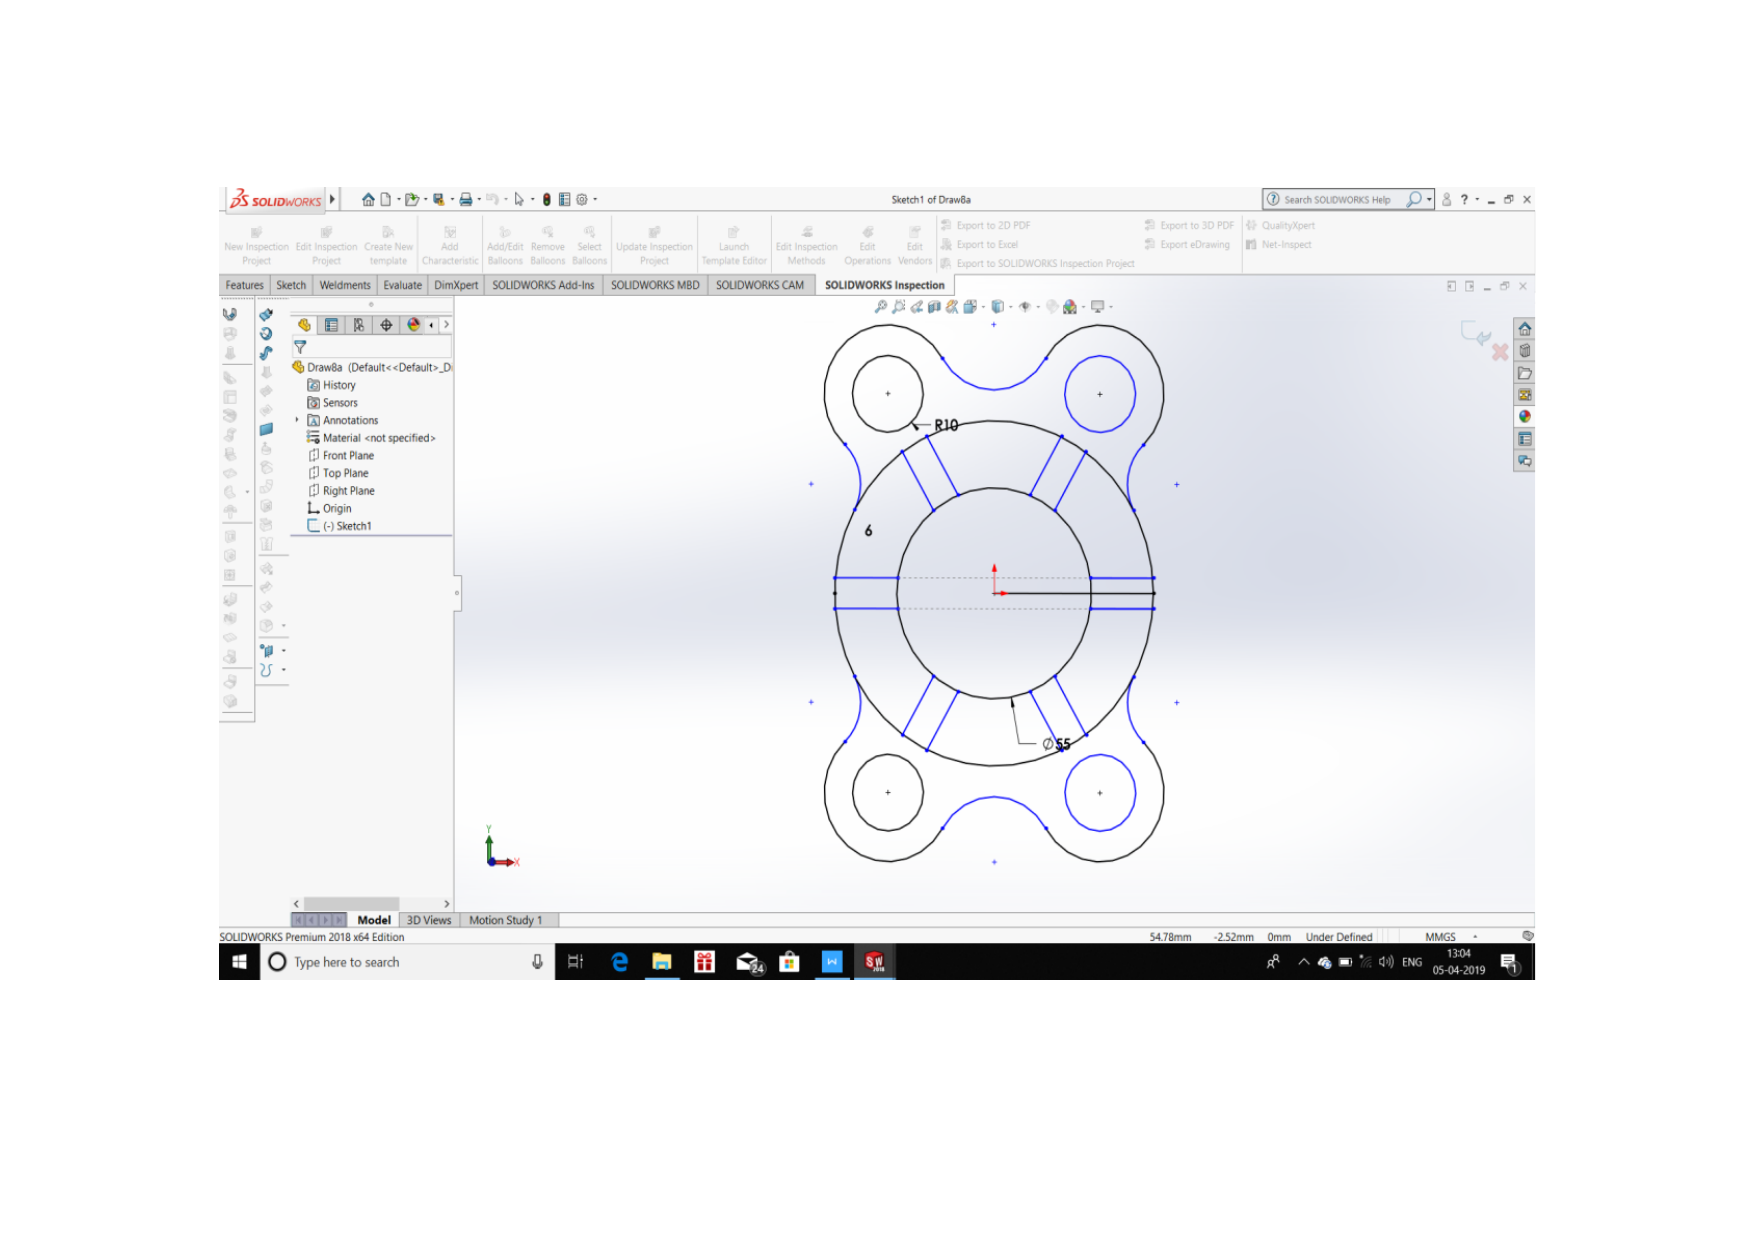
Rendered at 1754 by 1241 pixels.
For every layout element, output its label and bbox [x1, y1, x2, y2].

picture [219, 187, 1536, 980]
